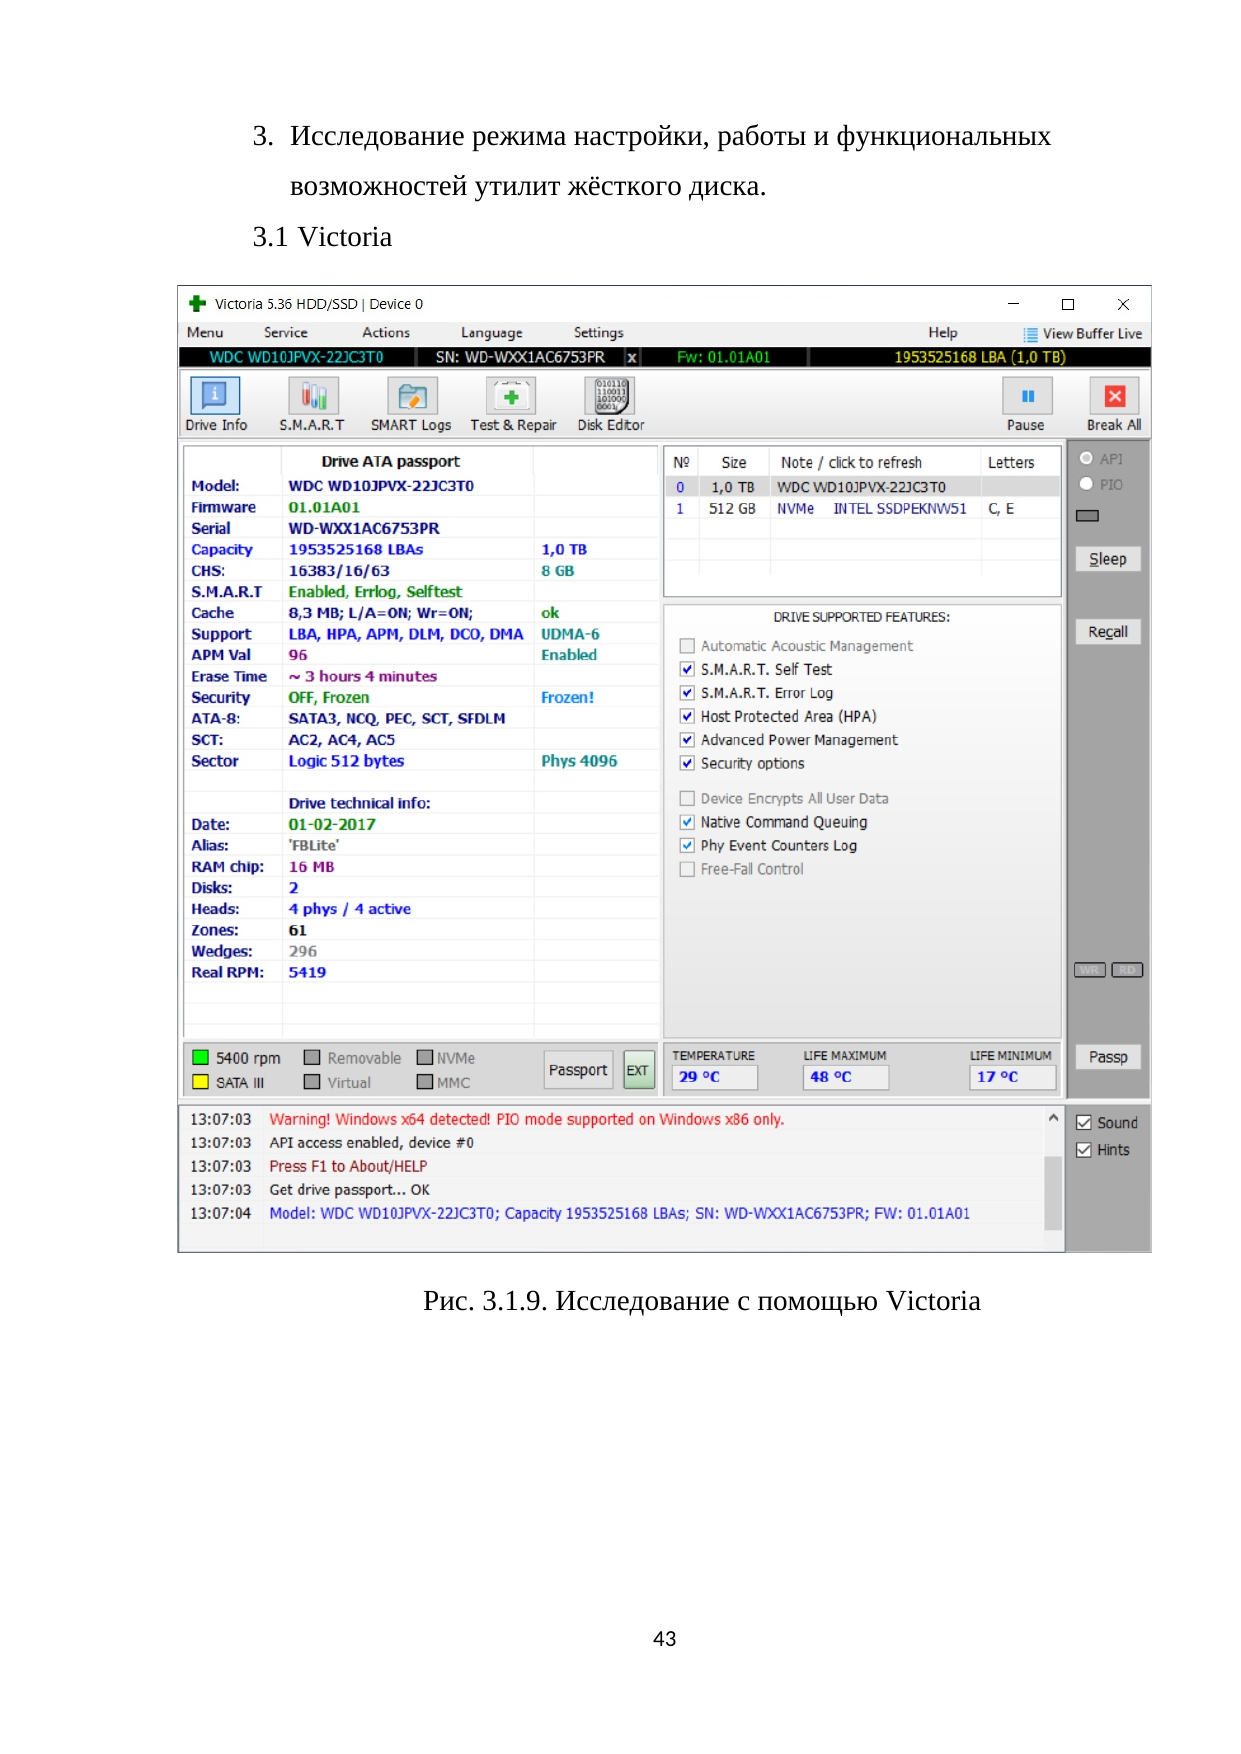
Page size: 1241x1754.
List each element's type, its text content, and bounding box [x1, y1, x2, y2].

text Рис. 3.1.9. Исследование с помощью Victoria [252, 1283, 1152, 1317]
list Victoria [252, 219, 1152, 252]
list Исследование режима настройки, работы и функциональных возможностей утилит жёсткого диска. [252, 118, 1152, 202]
picture [177, 285, 1152, 1253]
